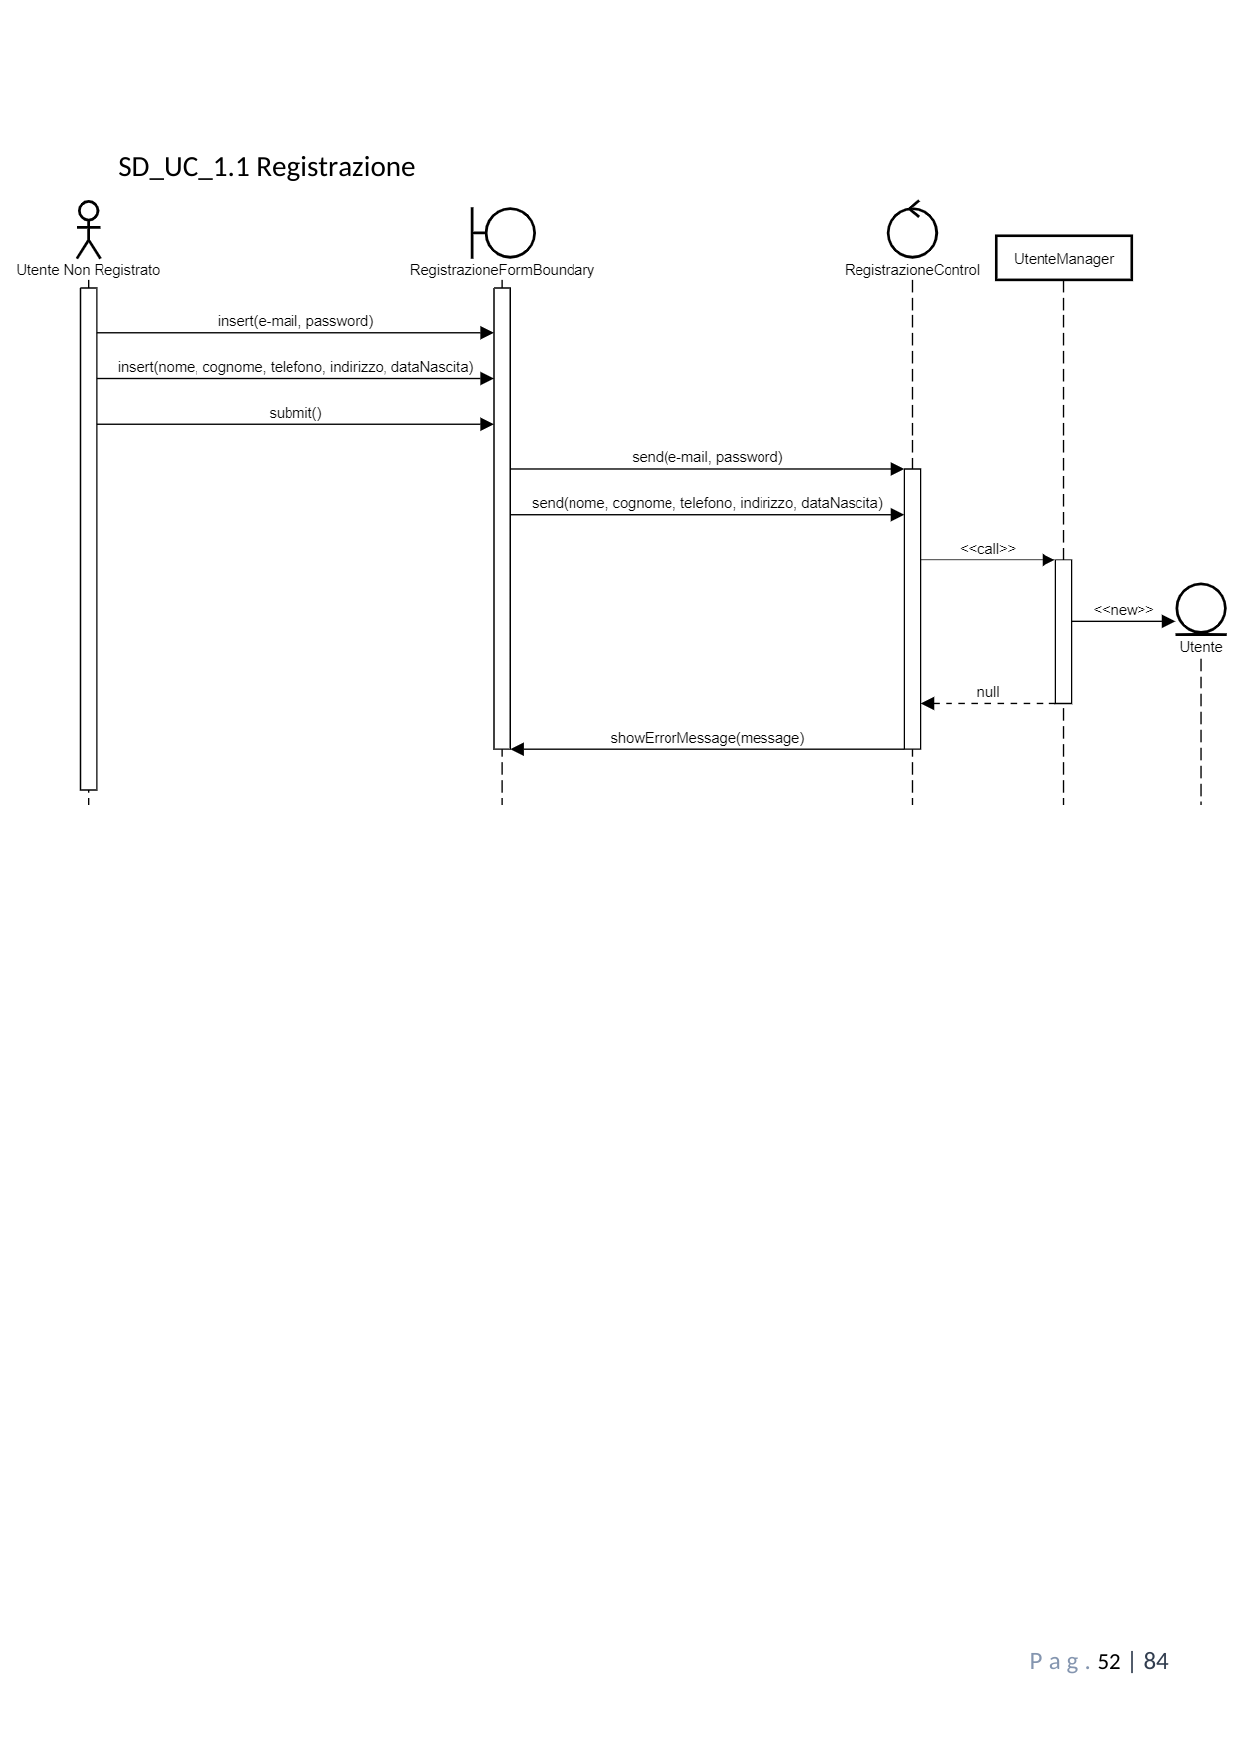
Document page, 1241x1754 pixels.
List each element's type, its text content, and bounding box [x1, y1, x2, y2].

text SD_UC_1.1 Registrazione [118, 148, 1122, 183]
picture [8, 192, 1233, 805]
